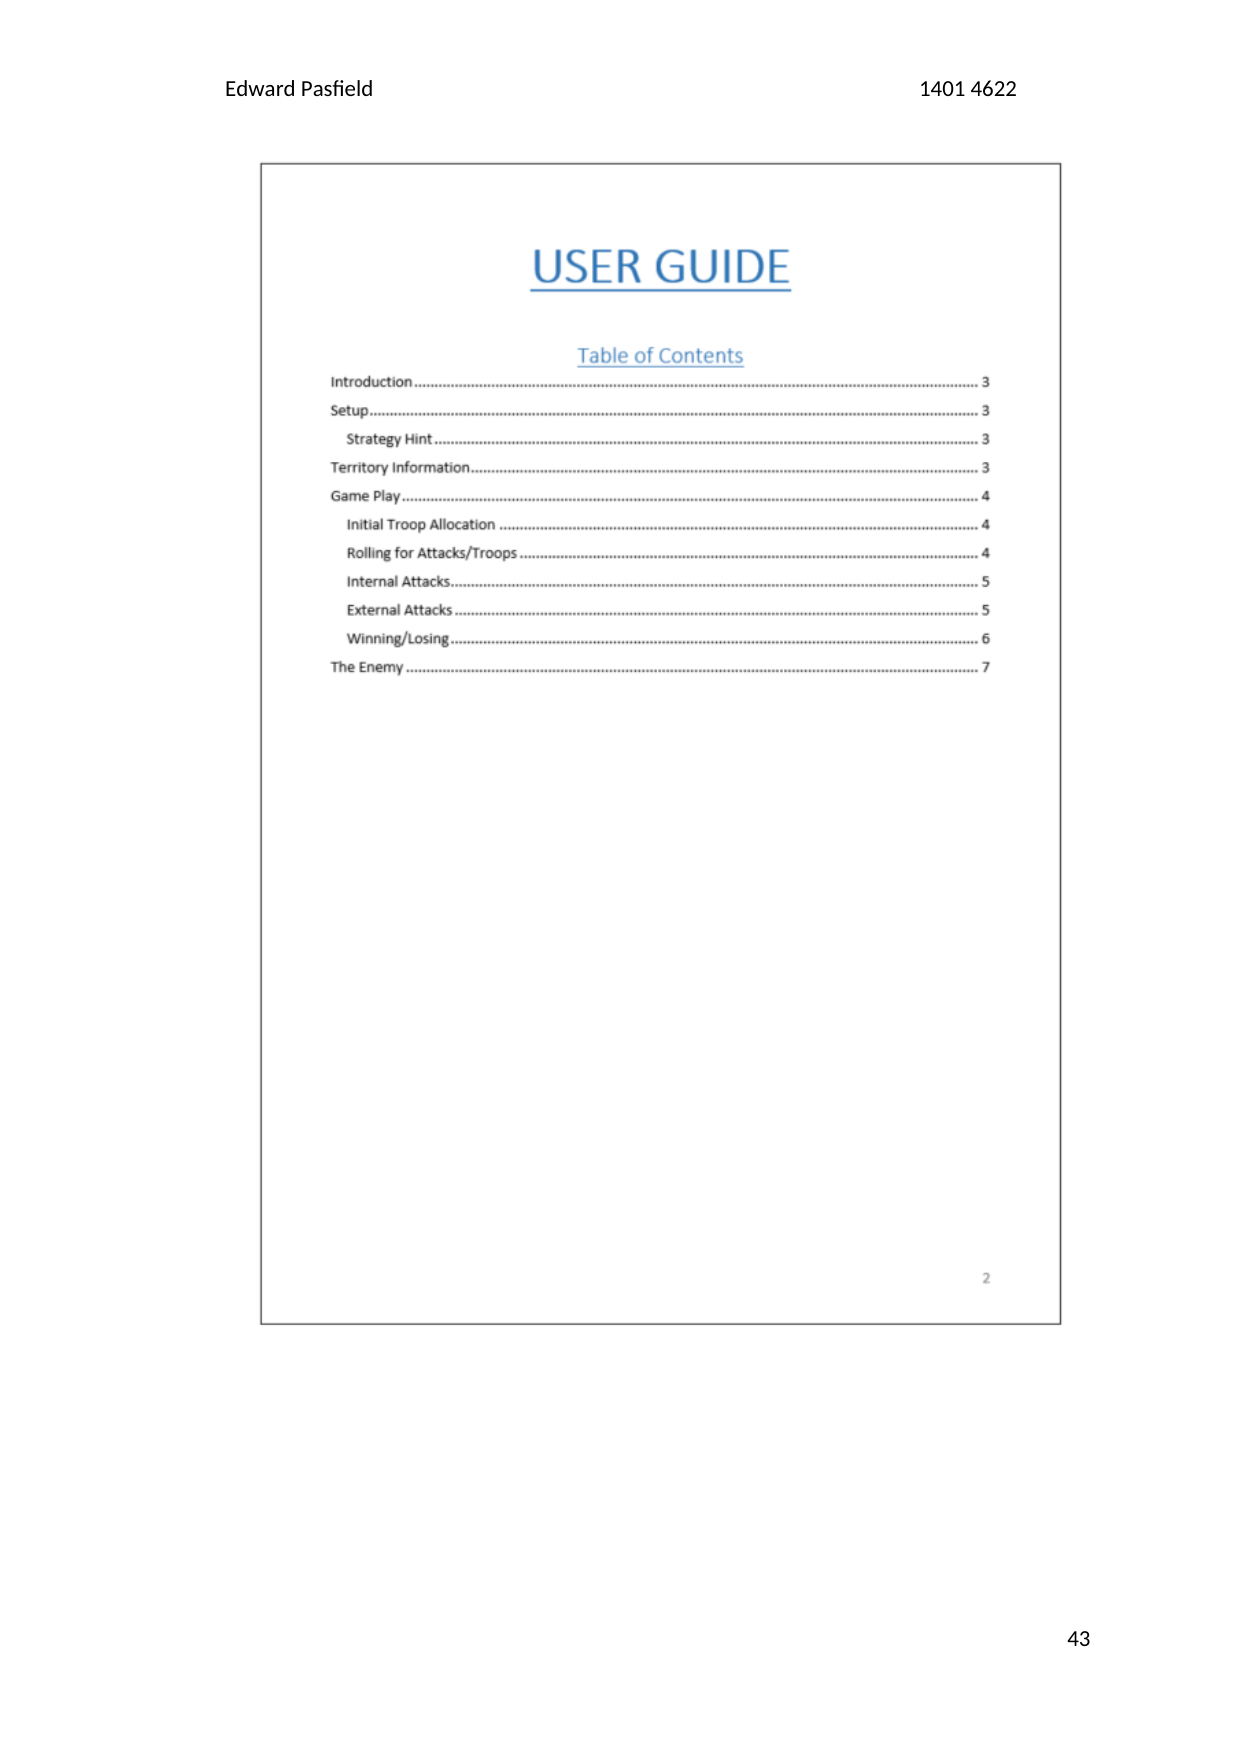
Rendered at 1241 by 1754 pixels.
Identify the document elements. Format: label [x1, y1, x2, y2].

picture [241, 150, 1074, 1353]
